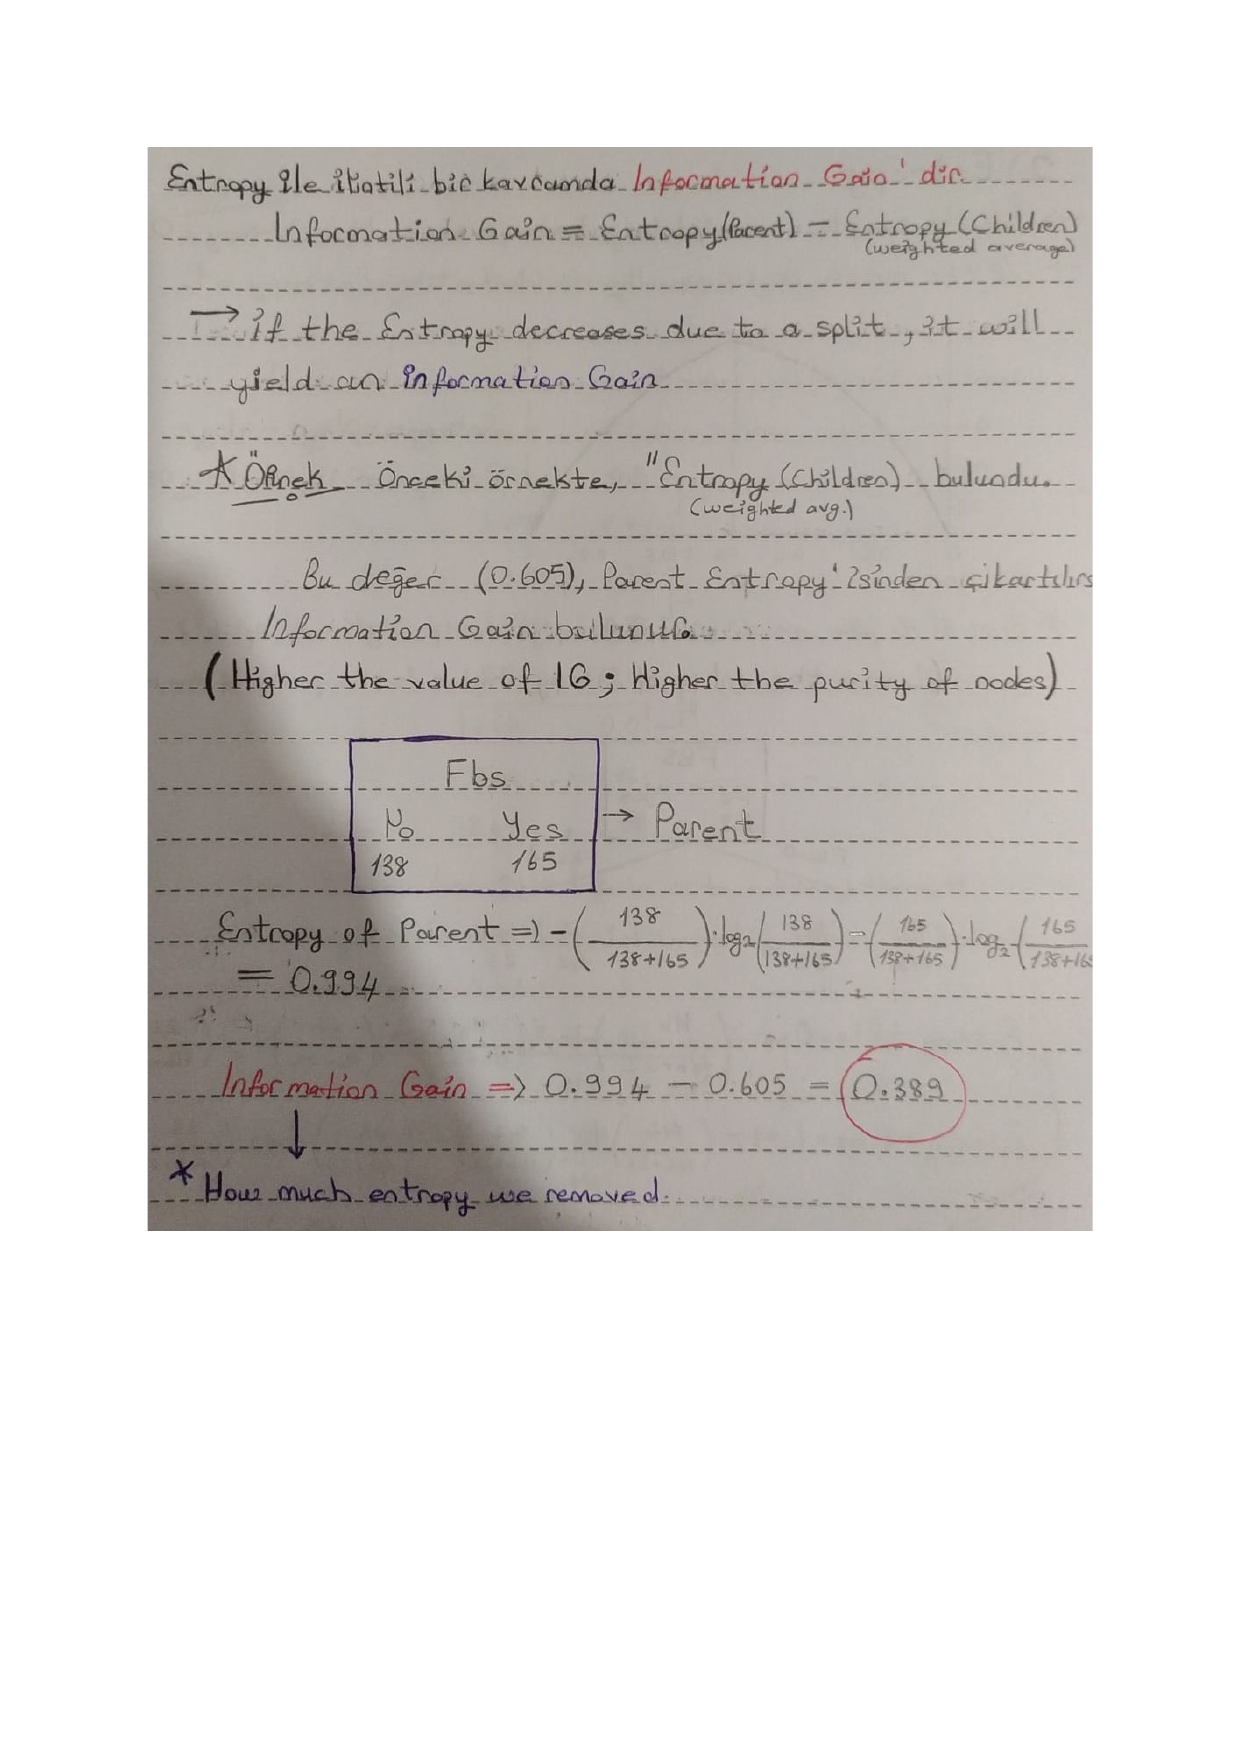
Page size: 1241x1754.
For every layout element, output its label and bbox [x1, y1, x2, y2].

picture [147, 147, 1093, 1231]
